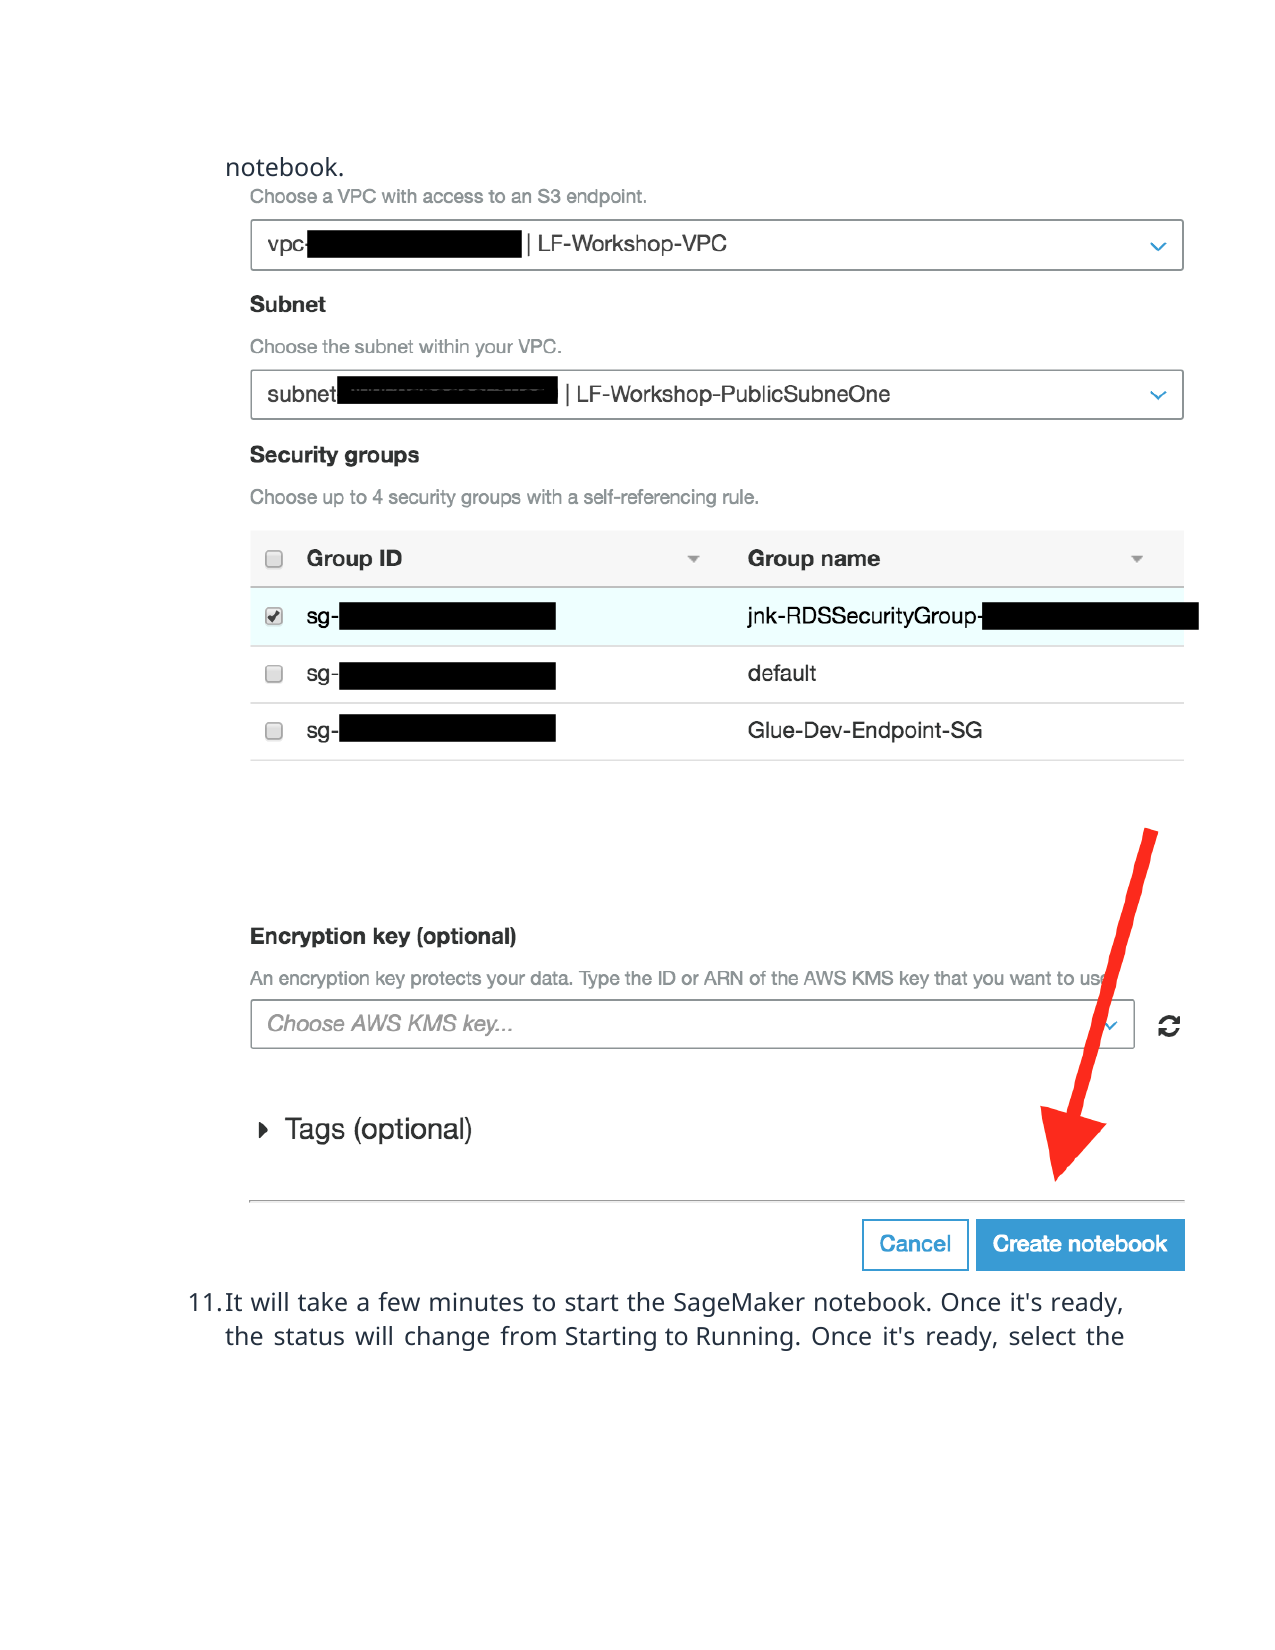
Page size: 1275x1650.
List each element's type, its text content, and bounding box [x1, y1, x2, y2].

picture [225, 184, 1200, 1285]
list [187, 1284, 1125, 1352]
